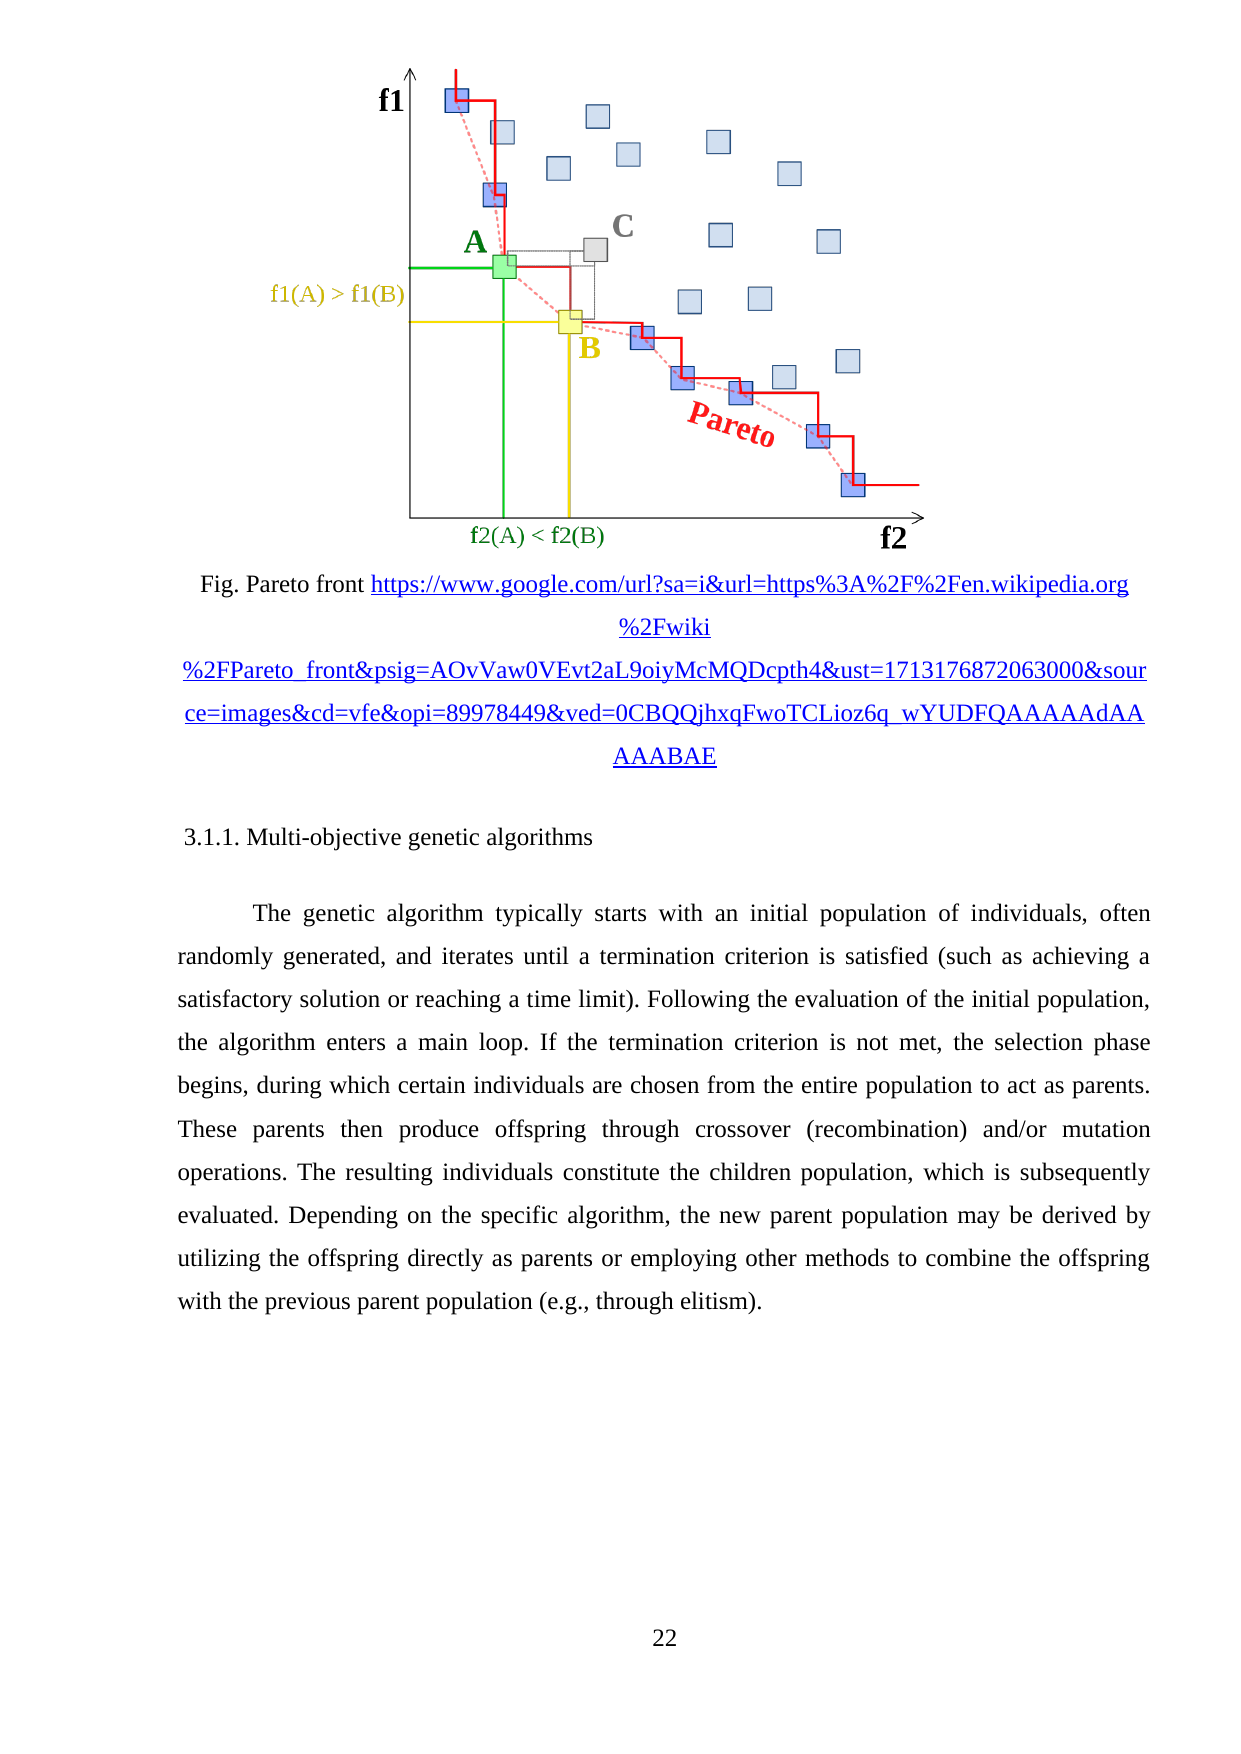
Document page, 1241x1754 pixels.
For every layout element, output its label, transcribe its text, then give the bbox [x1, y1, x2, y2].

picture [267, 61, 926, 555]
text The genetic algorithm typically starts with an initial population of individuals, often randomly generated, and iterates until a termination criterion is satisfied (such as achieving a satisfactory solution or reaching a time limit). Following the evaluation of the initial population, the algorithm enters a main loop. If the termination criterion is not met, the selection phase begins, during which certain individuals are chosen from the entire population to act as parents. These parents then produce offspring through crossover (recombination) and/or mutation operations. The resulting individuals constitute the children population, which is subsequently evaluated. Depending on the specific algorithm, the new parent population may be derived by utilizing the offspring directly as parents or employing other methods to combine the offspring with the previous parent population (e.g., through elitism). [177, 898, 1152, 1315]
subtitle 3.1.1. Multi-objective genetic algorithms [177, 822, 1152, 851]
